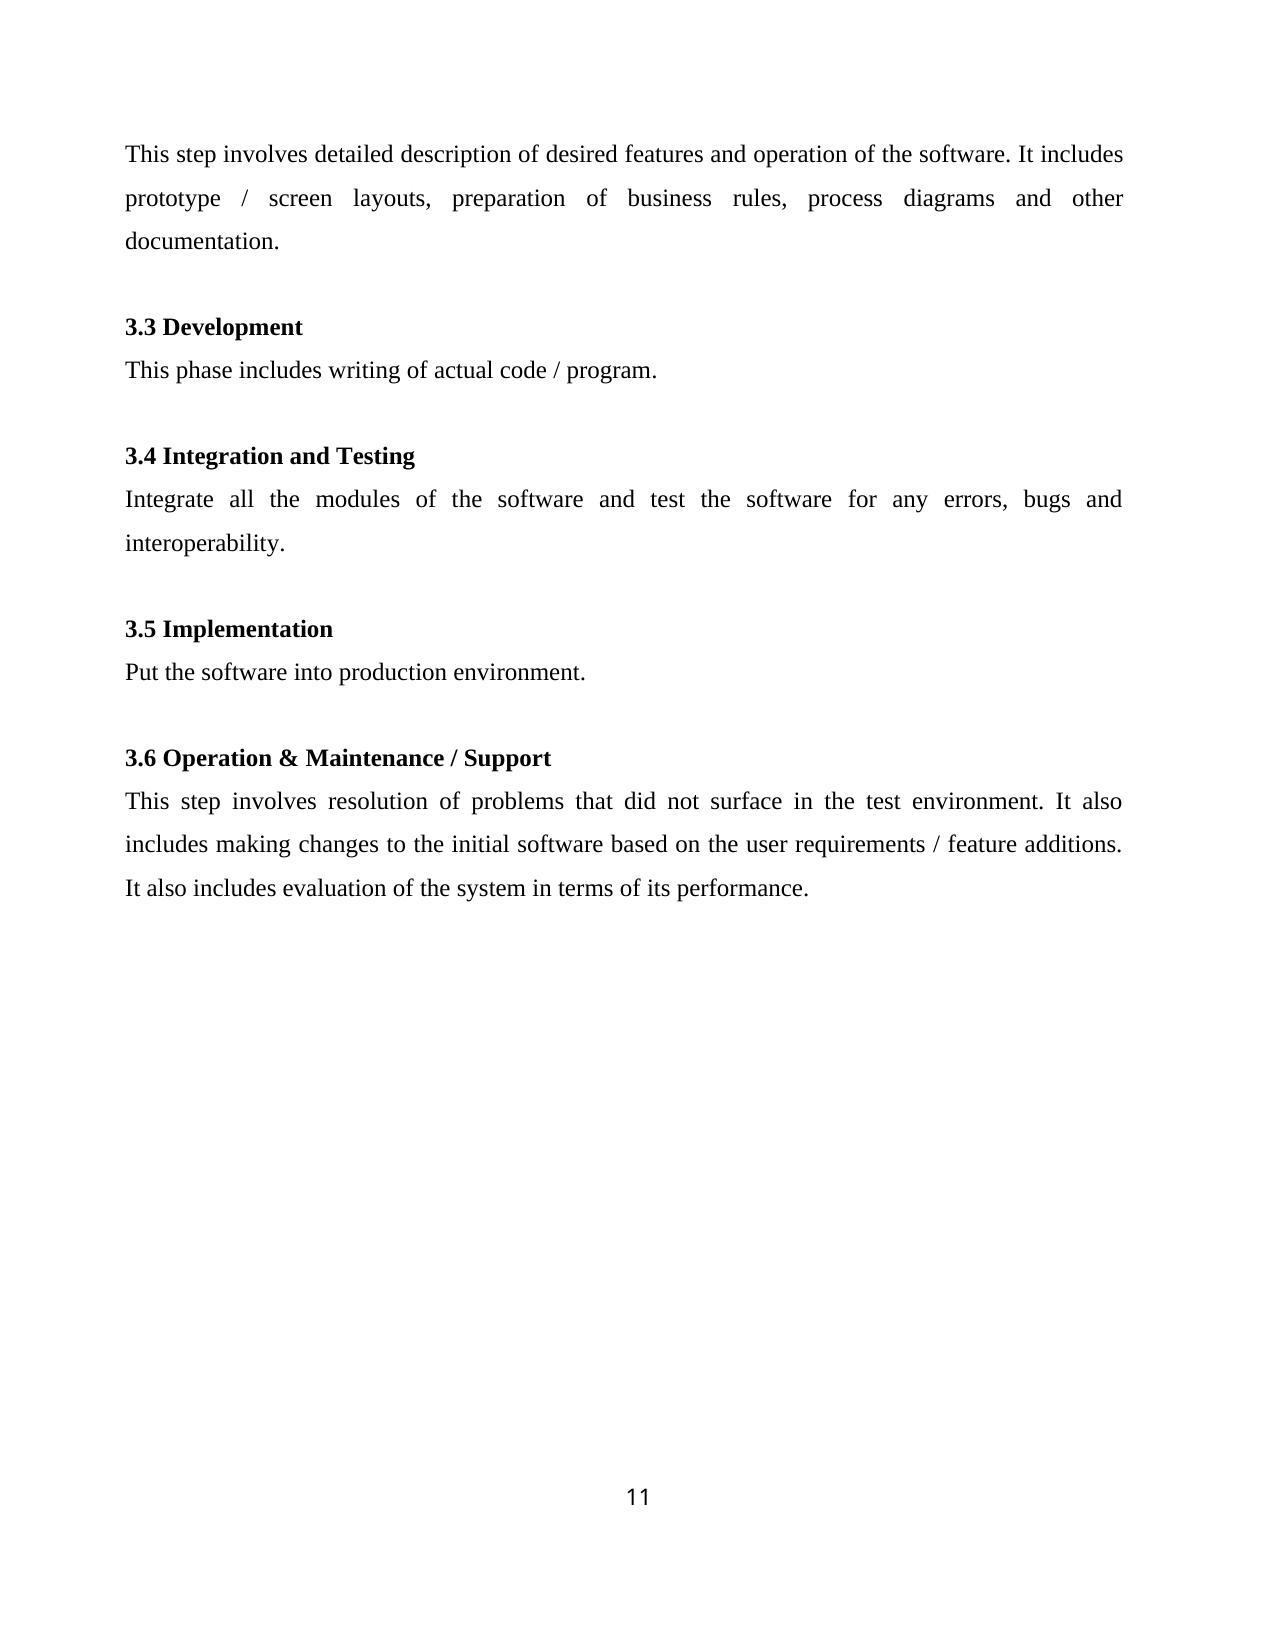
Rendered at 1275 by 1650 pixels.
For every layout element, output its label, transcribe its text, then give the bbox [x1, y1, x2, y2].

text 3.5 Implementation [125, 614, 1124, 643]
text 3.4 Integration and Testing [125, 441, 1124, 470]
text 3.3 Development [125, 312, 1124, 341]
text This step involves resolution of problems that did not surface in the test environment. It also includes making changes to the initial software based on the user requirements / feature additions. It also includes evaluation of the system in terms of its performance. [125, 786, 1124, 901]
text Put the software into production environment. [125, 657, 1124, 686]
text Integrate all the modules of the software and test the software for any errors, bugs and interoperability. [125, 484, 1124, 556]
text 3.6 Operation & Maintenance / Support [125, 743, 1124, 772]
text This step involves detailed description of desired features and operation of the software. It includes prototype / screen layouts, preparation of business rules, process diagrams and other documentation. [125, 139, 1124, 254]
text This phase includes writing of actual code / program. [125, 355, 1124, 384]
